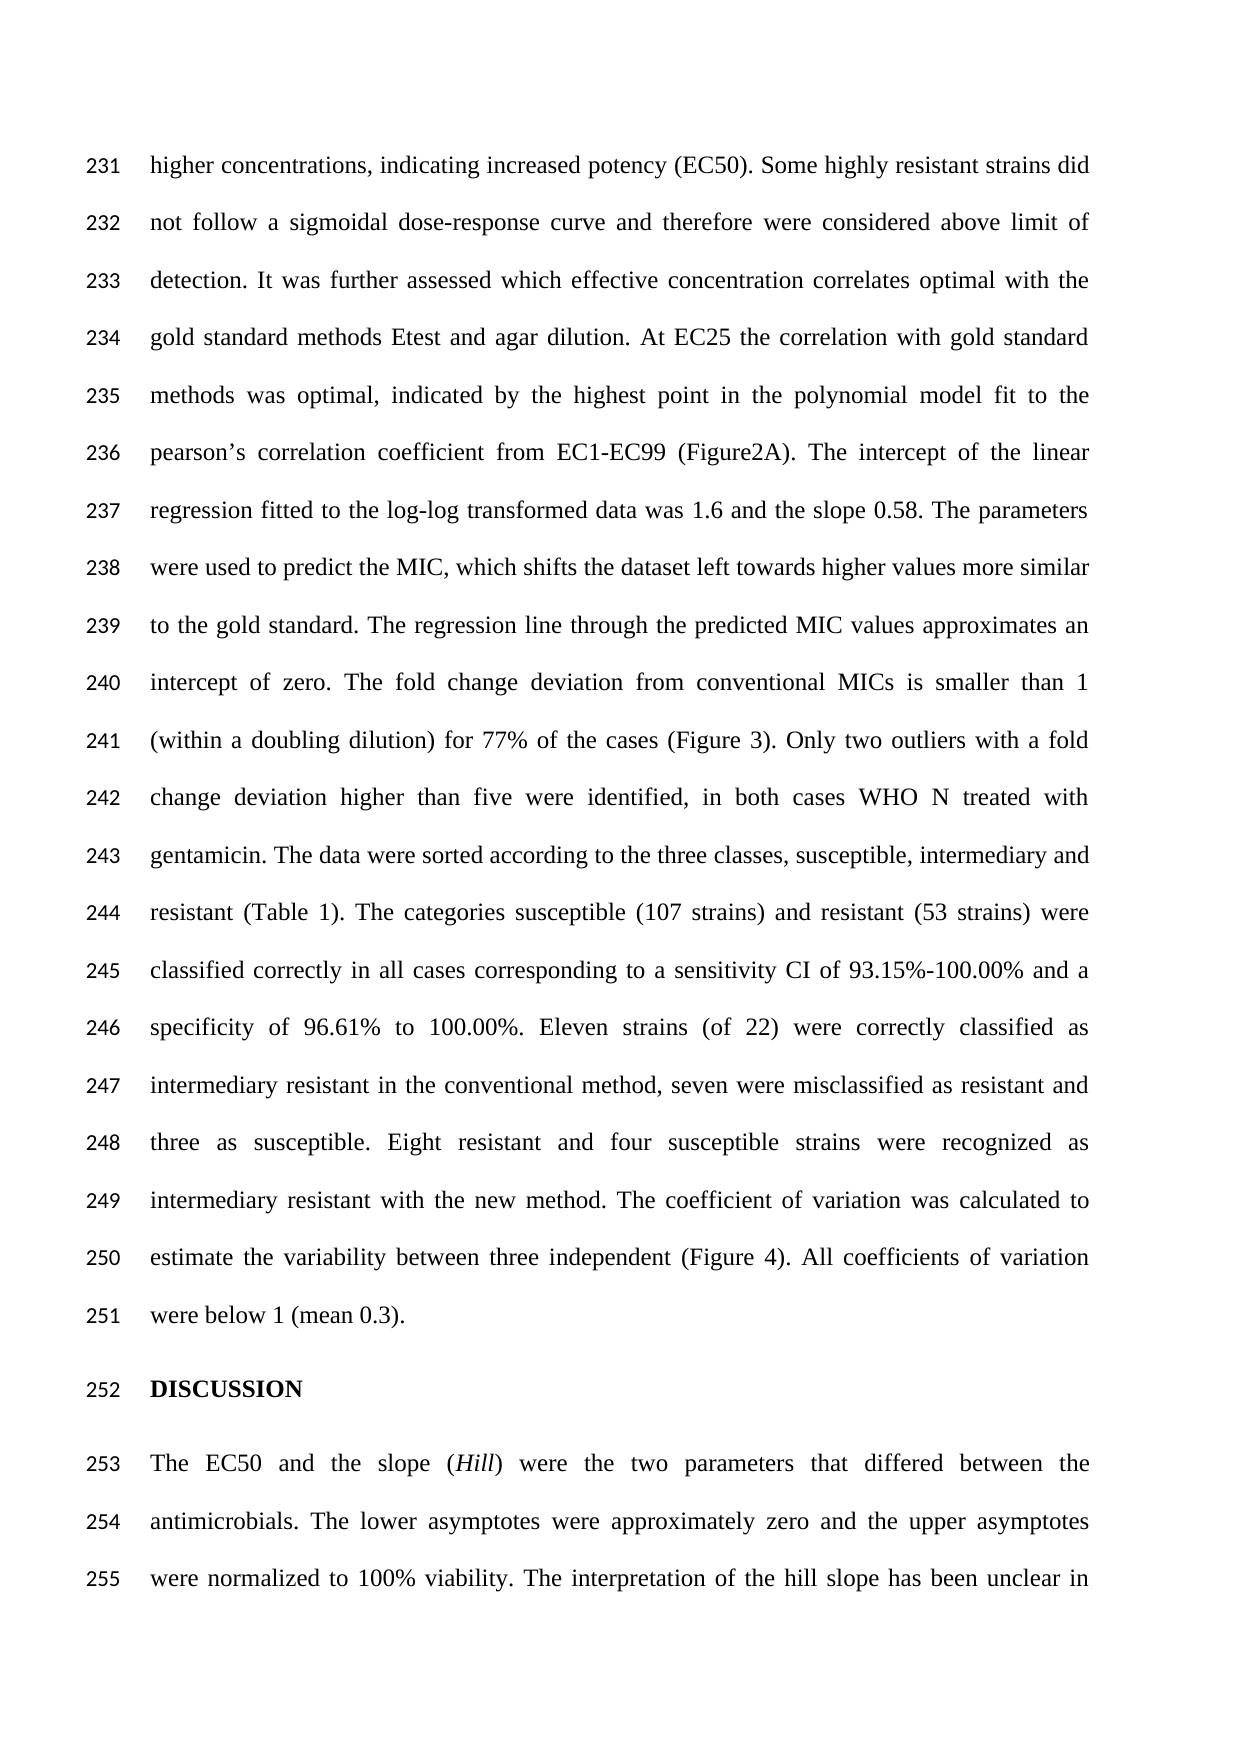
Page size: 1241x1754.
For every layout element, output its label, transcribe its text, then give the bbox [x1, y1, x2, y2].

text DISCUSSION [150, 1374, 1090, 1403]
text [150, 1448, 1090, 1592]
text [150, 150, 1090, 1329]
